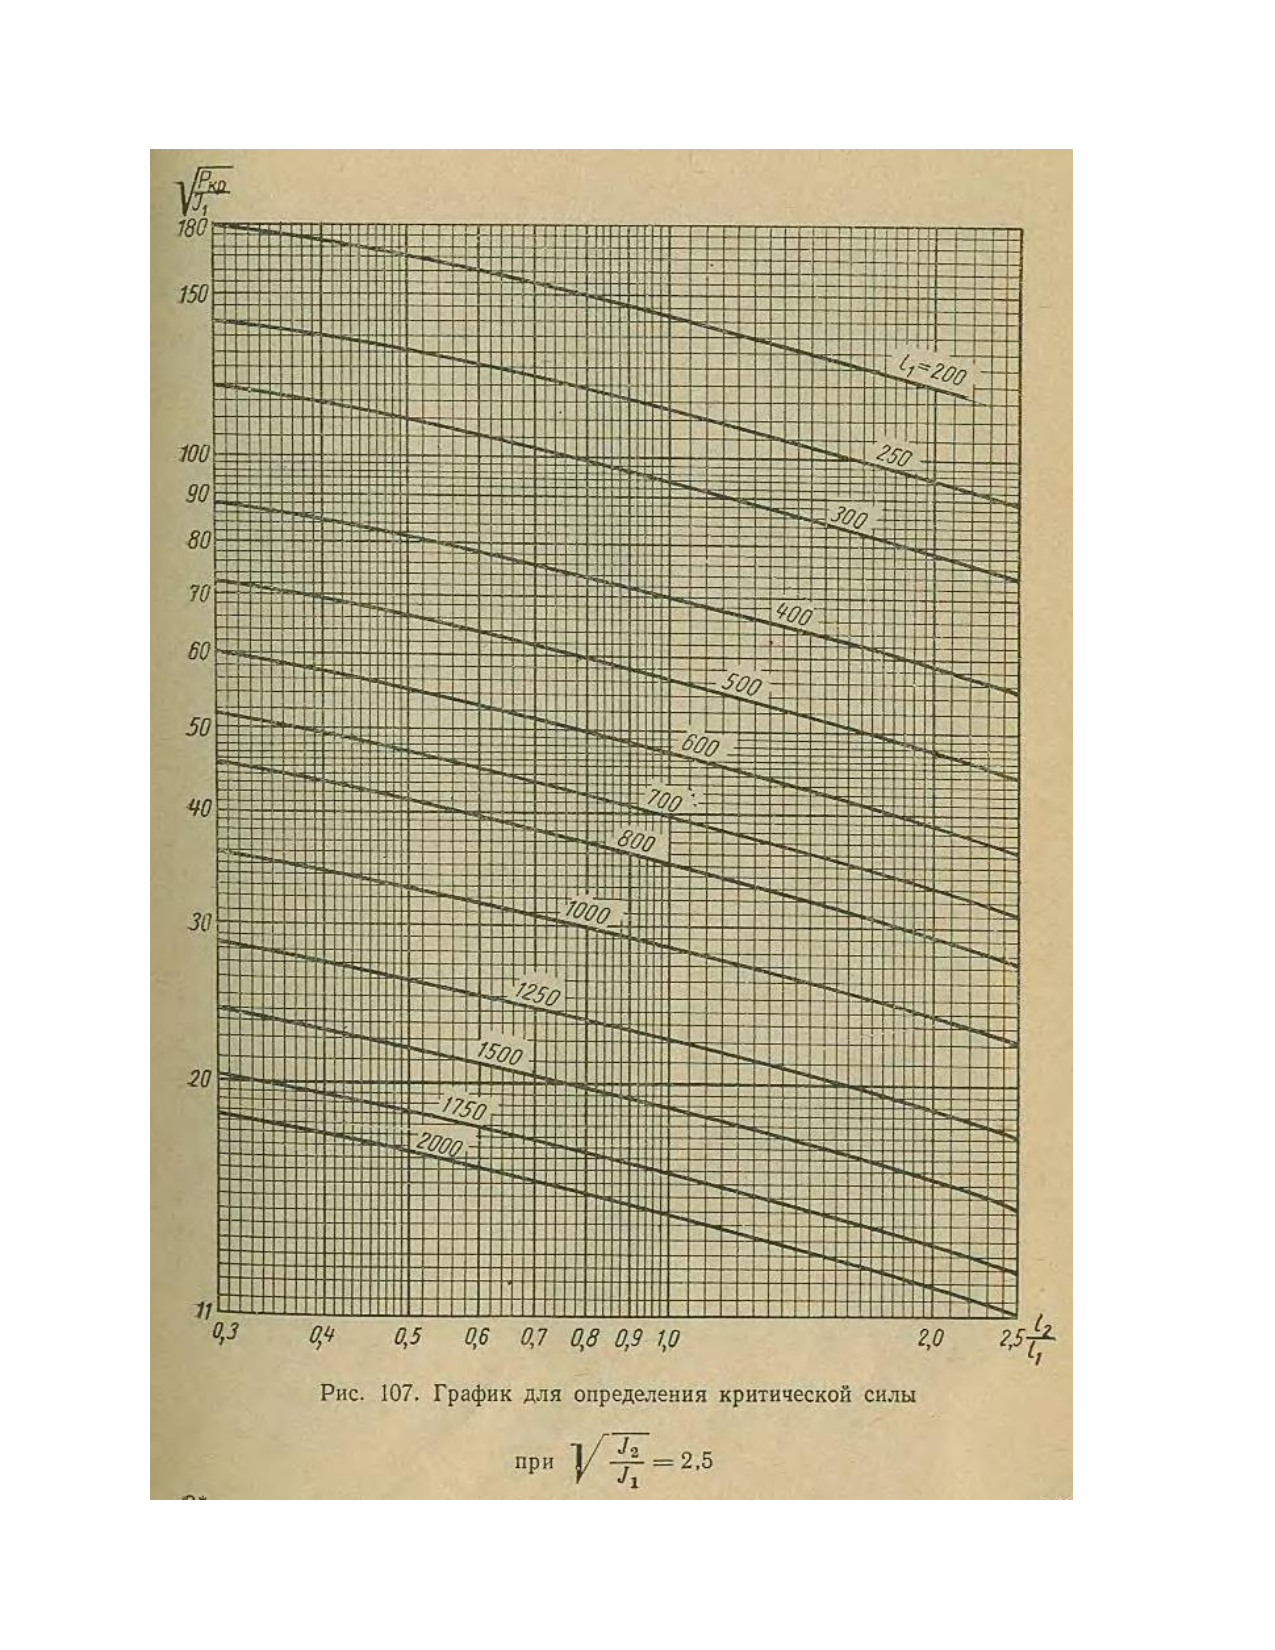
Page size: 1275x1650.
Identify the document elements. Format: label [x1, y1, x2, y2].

picture [150, 149, 1073, 1500]
